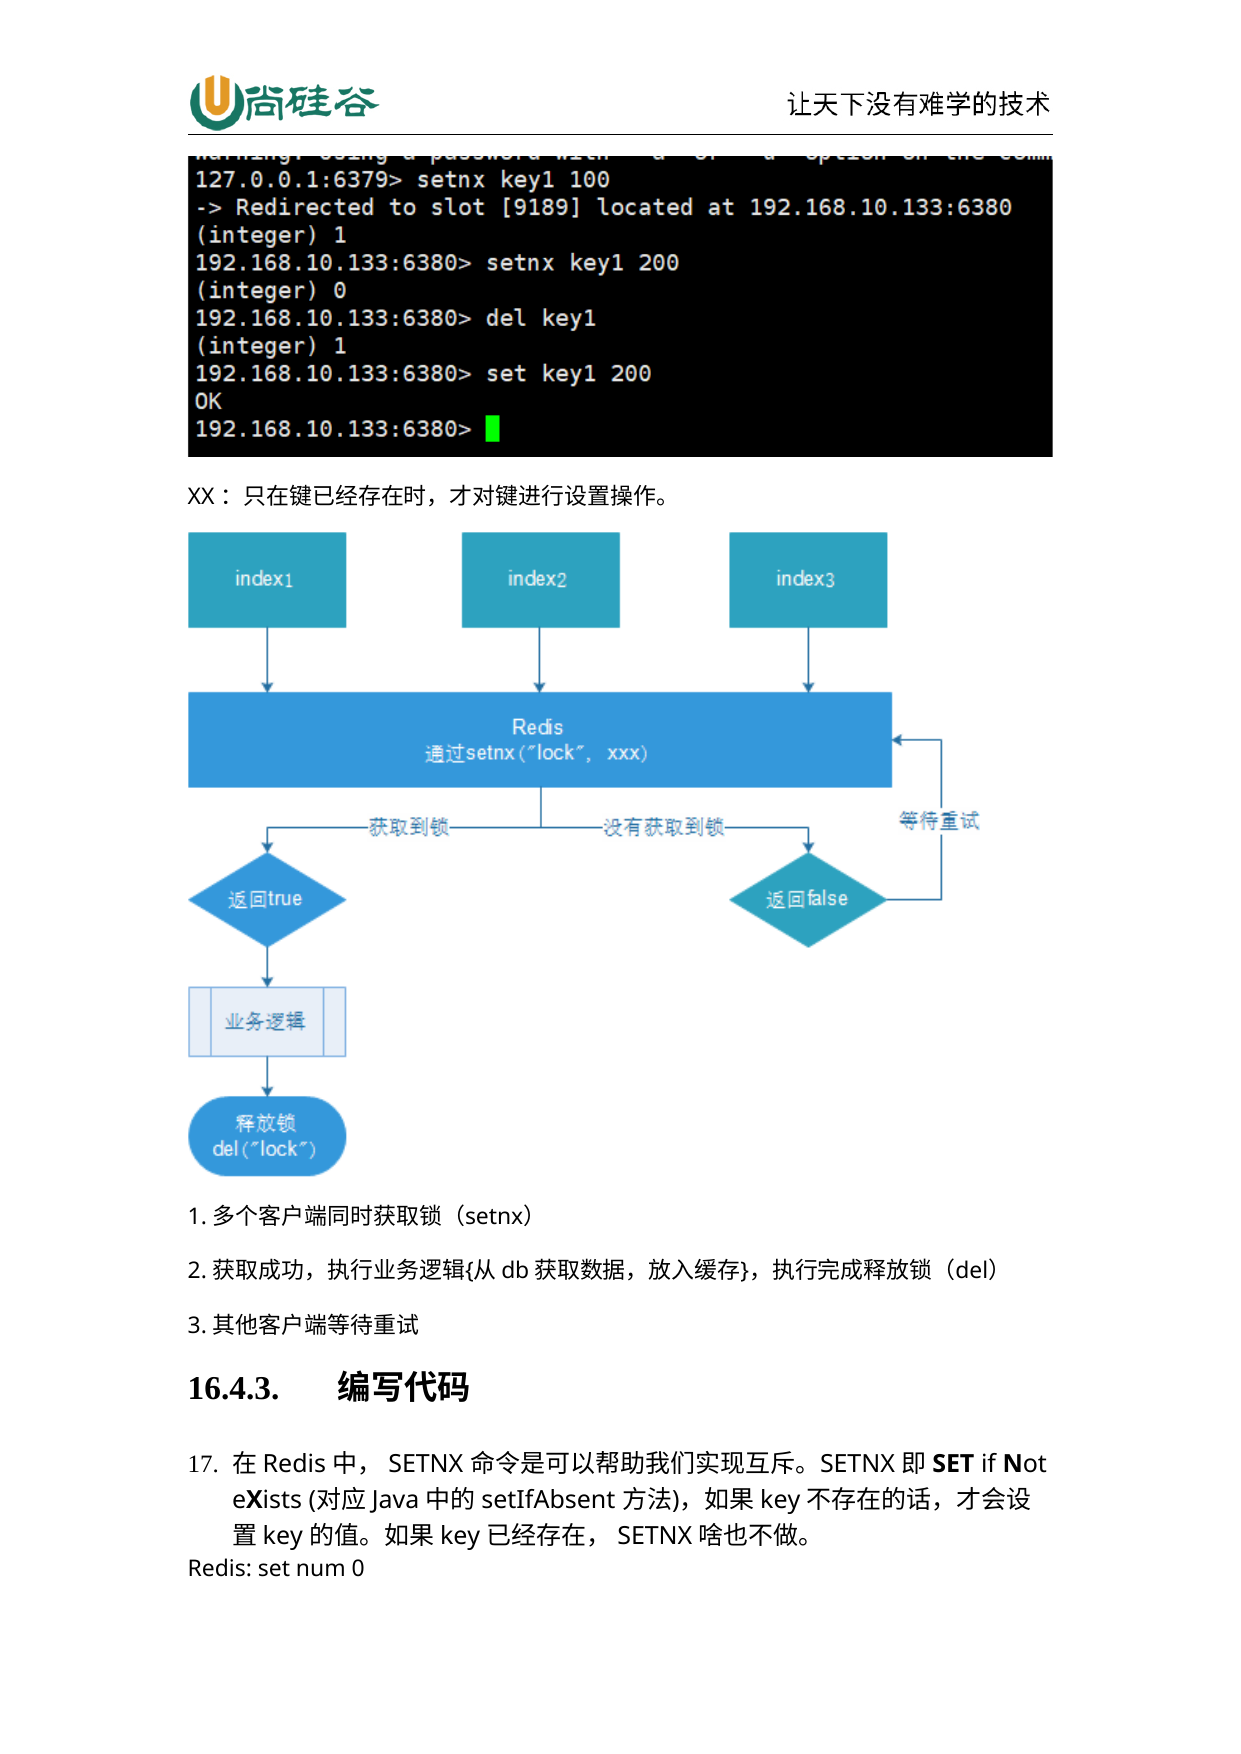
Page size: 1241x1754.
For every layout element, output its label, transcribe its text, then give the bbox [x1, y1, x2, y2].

text 3. 其他客户端等待重试 [187, 1307, 1053, 1340]
text 2. 获取成功，执行业务逻辑{从db获取数据，放入缓存}，执行完成释放锁（del） [187, 1252, 1053, 1286]
text Redis: set num 0 [187, 1552, 1053, 1583]
picture [187, 73, 1053, 132]
picture [187, 156, 1053, 457]
list 在 Redis 中， SETNX 命令是可以帮助我们实现互斥。SETNX 即 SET if Not eXists (对应 Java 中的 setIfAbsent 方法)，如果 key 不存在的话，才会设置 key 的值。如果 key 已经存在， SETNX 啥也不做。 [187, 1443, 1053, 1552]
picture [187, 532, 994, 1178]
text 1. 多个客户端同时获取锁（setnx） [187, 1198, 1053, 1232]
text XX ：只在键已经存在时，才对键进行设置操作。 [187, 478, 1053, 511]
list 编写代码 [187, 1361, 1053, 1409]
